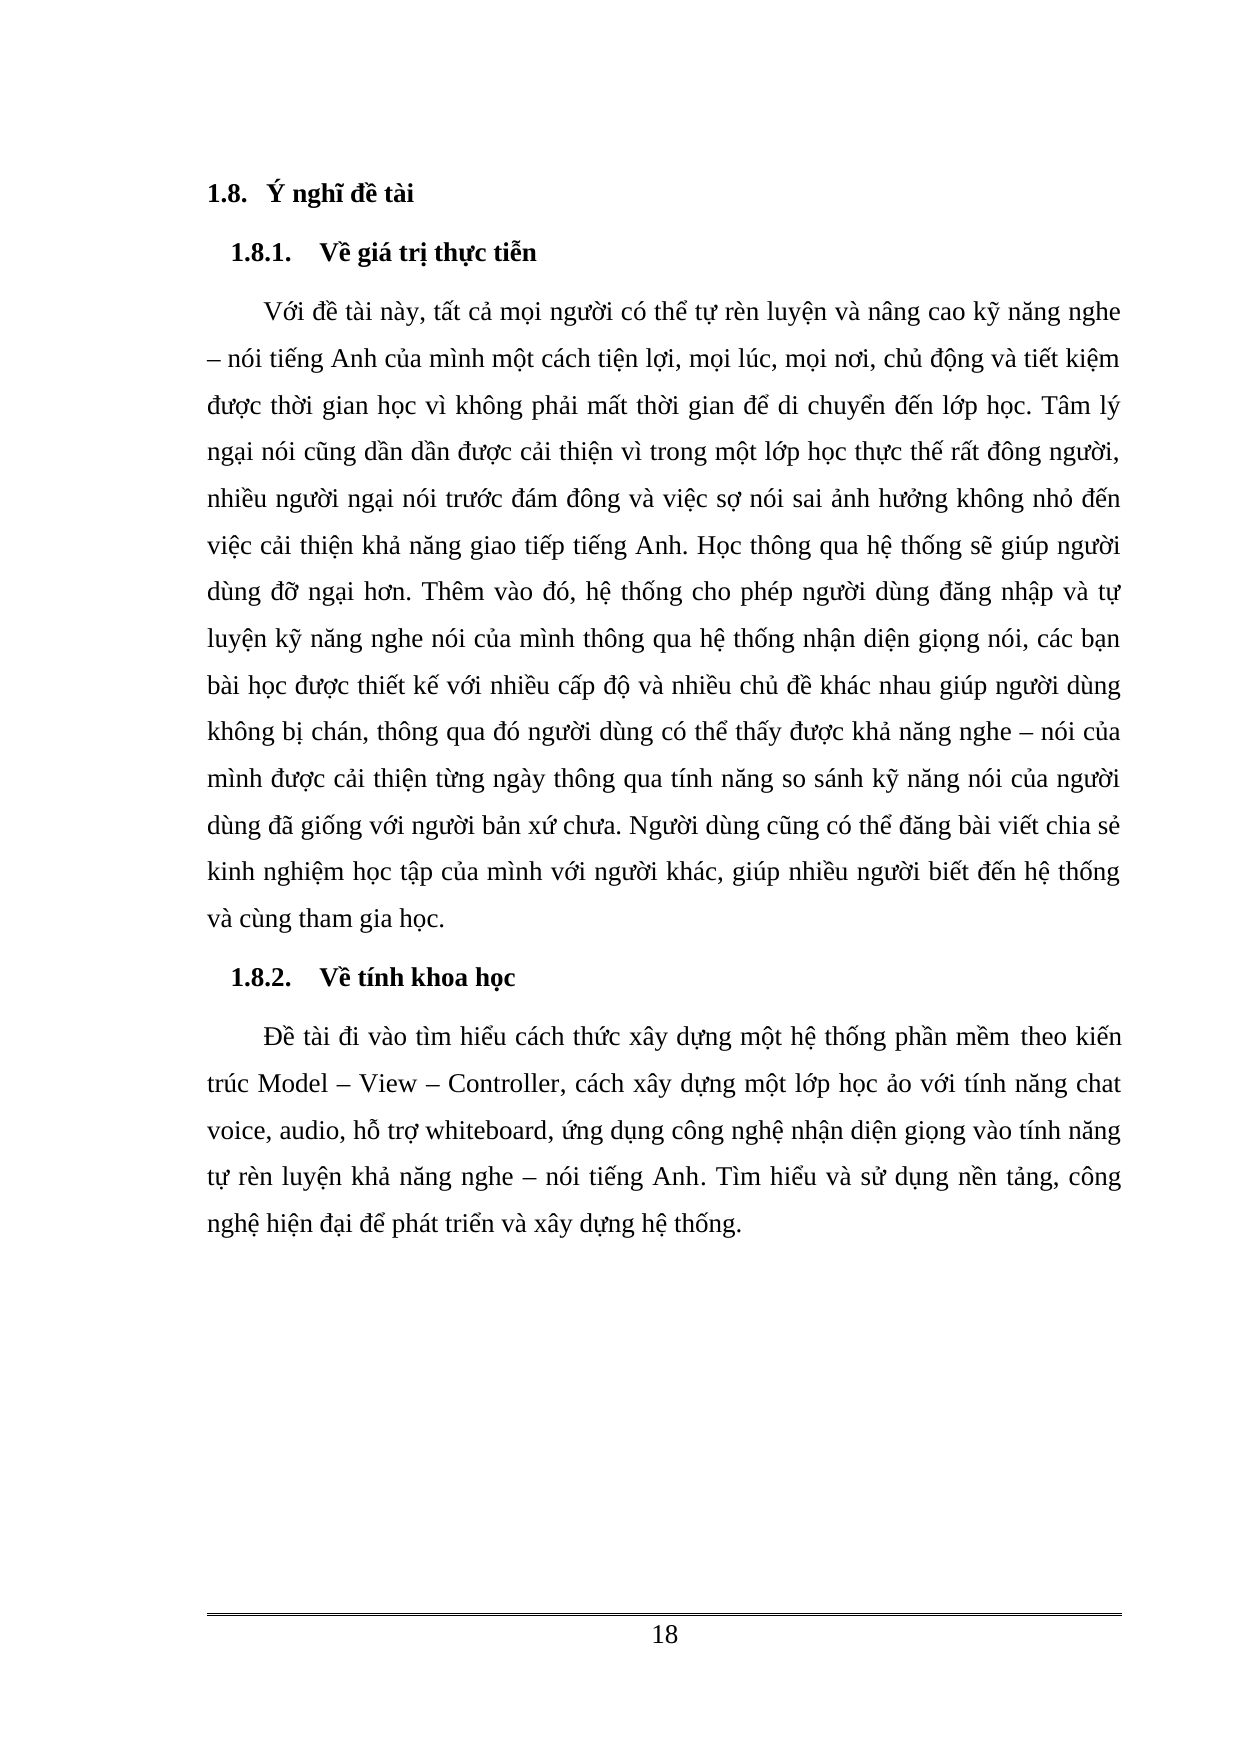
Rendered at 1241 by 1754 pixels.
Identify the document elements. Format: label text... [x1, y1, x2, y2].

subtitle Về tính khoa học [230, 961, 1122, 992]
subtitle Về giá trị thực tiễn [230, 236, 1122, 267]
subtitle Ý nghĩ đề tài [207, 177, 1122, 208]
text Đề tài đi vào tìm hiểu cách thức xây dựng một hệ thống phần mềm theo kiến trúc Model – View – Controller, cách xây dựng một lớp học ảo với tính năng chat voice, audio, hỗ trợ whiteboard, ứng dụng công nghệ nhận diện giọng vào tính năng tự rèn luyện khả năng nghe – nói tiếng Anh. Tìm hiểu và sử dụng nền tảng, công nghệ hiện đại để phát triển và xây dựng hệ thống. [207, 1021, 1122, 1238]
text Với đề tài này, tất cả mọi người có thể tự rèn luyện và nâng cao kỹ năng nghe – nói tiếng Anh của mình một cách tiện lợi, mọi lúc, mọi nơi, chủ động và tiết kiệm được thời gian học vì không phải mất thời gian để di chuyển đến lớp học. Tâm lý ngại nói cũng dần dần được cải thiện vì trong một lớp học thực thế rất đông người, nhiều người ngại nói trước đám đông và việc sợ nói sai ảnh hưởng không nhỏ đến việc cải thiện khả năng giao tiếp tiếng Anh. Học thông qua hệ thống sẽ giúp người dùng đỡ ngại hơn. Thêm vào đó, hệ thống cho phép người dùng đăng nhập và tự luyện kỹ năng nghe nói của mình thông qua hệ thống nhận diện giọng nói, các bạn bài học được thiết kế với nhiều cấp độ và nhiều chủ đề khác nhau giúp người dùng không bị chán, thông qua đó người dùng có thể thấy được khả năng nghe – nói của mình được cải thiện từng ngày thông qua tính năng so sánh kỹ năng nói của người dùng đã giống với người bản xứ chưa. Người dùng cũng có thể đăng bài viết chia sẻ kinh nghiệm học tập của mình với người khác, giúp nhiều người biết đến hệ thống và cùng tham gia học. [207, 296, 1122, 933]
